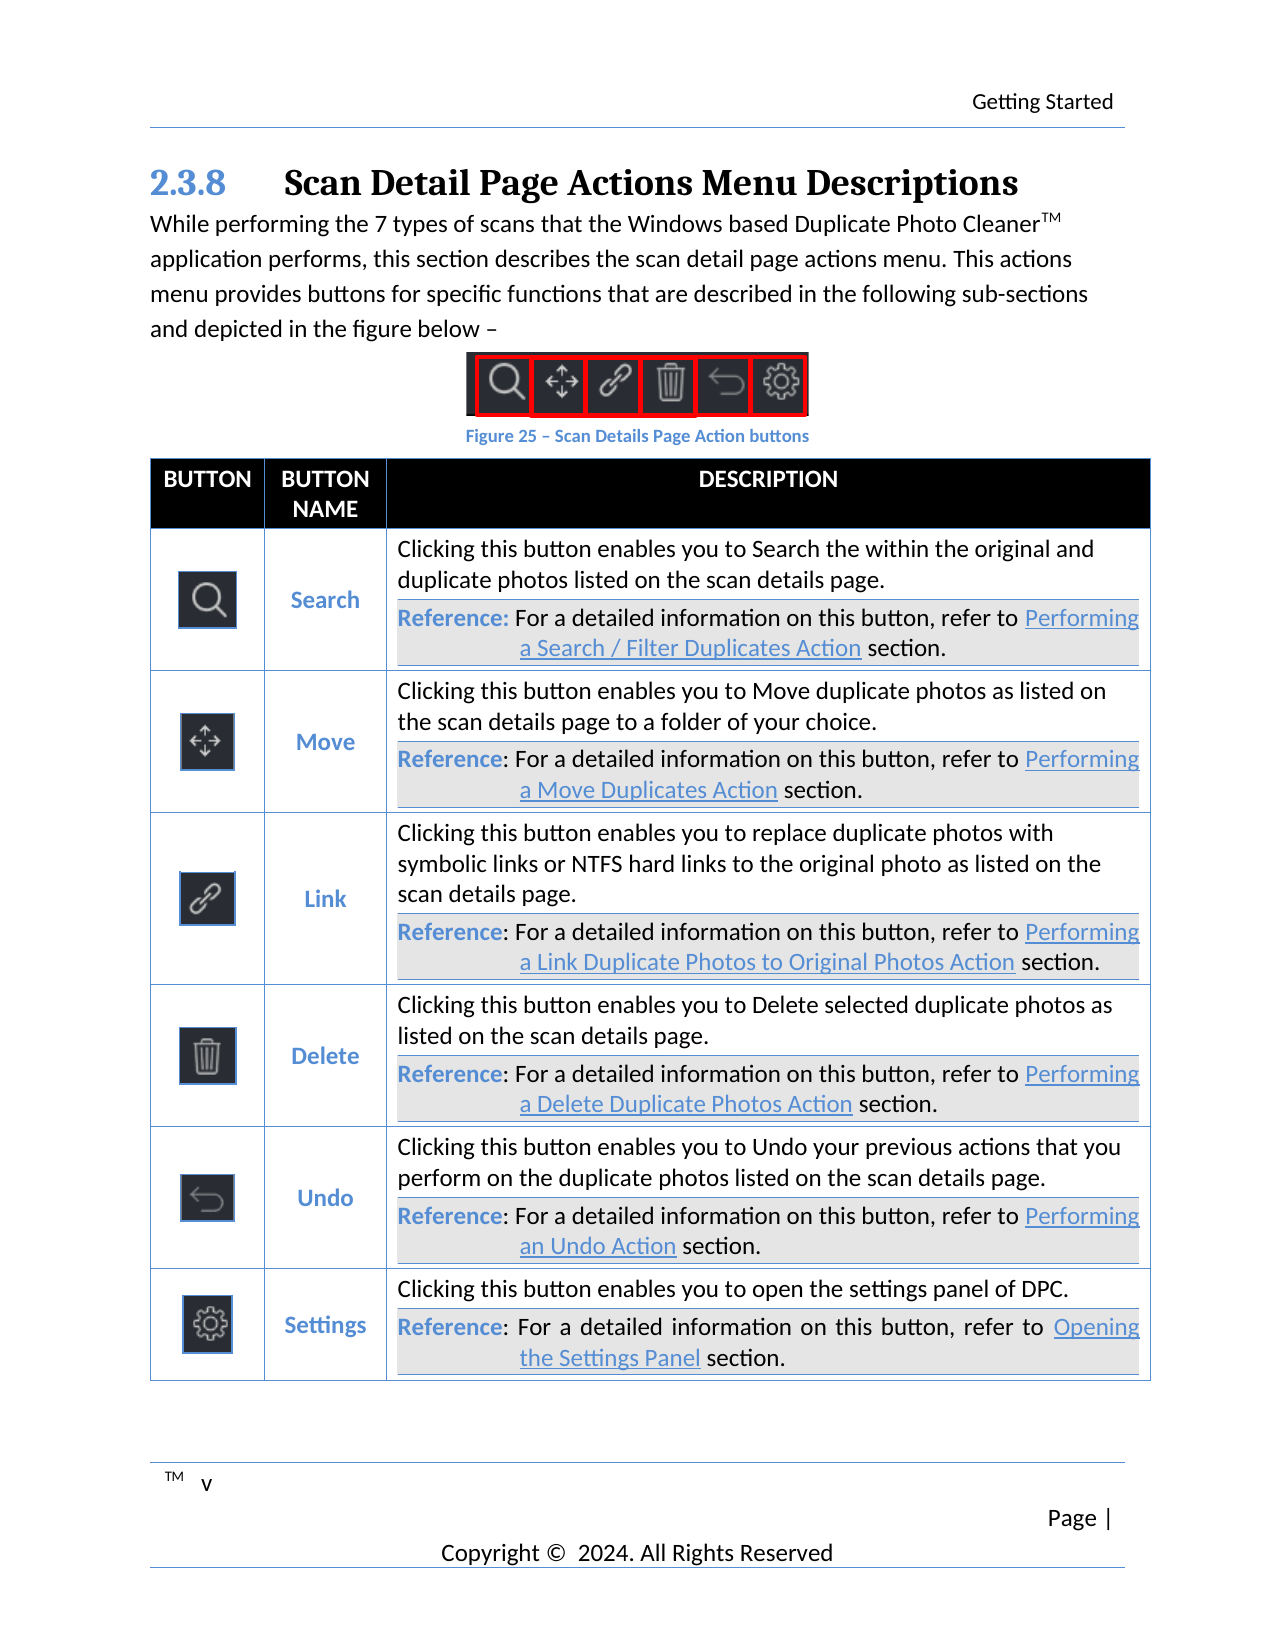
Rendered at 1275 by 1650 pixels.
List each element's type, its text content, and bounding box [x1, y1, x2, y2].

picture [181, 1175, 234, 1220]
table_cell Clicking this button enables you to Undo your previous actions that you perform on the duplicate photos listed on the scan details page. Reference: For a detailed information on this button, refer to Performing an Undo Action section. [387, 1127, 1150, 1268]
table_cell [151, 671, 264, 812]
subtitle Scan Detail Page Actions Menu Descriptions [150, 161, 1125, 204]
picture [698, 359, 748, 413]
table_cell Clicking this button enables you to open the settings panel of DPC. Reference: For a detailed information on this button, refer to Opening the Settings Panel section. [387, 1269, 1150, 1379]
table_cell [151, 813, 264, 984]
table_cell Move [265, 671, 386, 812]
table_cell [151, 1127, 264, 1268]
picture [180, 1028, 235, 1083]
table_cell Clicking this button enables you to Search the within the original and duplicate photos listed on the scan details page. Reference: For a detailed information on this button, refer to Performing a Search / Filter Duplicates Action section. [387, 529, 1150, 670]
table_cell Undo [265, 1127, 386, 1268]
picture [466, 352, 809, 416]
table_cell Clicking this button enables you to replace duplicate photos with symbolic links or NTFS hard links to the original photo as listed on the scan details page. Reference: For a detailed information on this button, refer to Performing a Link Duplicate Photos to Original Photos Action section. [387, 813, 1150, 984]
picture [184, 1296, 231, 1352]
picture [643, 360, 693, 413]
table_cell [151, 1269, 264, 1379]
picture [479, 359, 529, 413]
table_cell Clicking this button enables you to Delete selected duplicate photos as listed on the scan details page. Reference: For a detailed information on this button, refer to Performing a Delete Duplicate Photos Action section. [387, 985, 1150, 1126]
table_cell Clicking this button enables you to Move duplicate photos as listed on the scan details page to a folder of your choice. Reference: For a detailed information on this button, refer to Performing a Move Duplicates Action section. [387, 671, 1150, 812]
picture [588, 360, 638, 413]
text While performing the 7 types of scans that the Windows based Duplicate Photo CleanerTM application performs, this section describes the scan detail page actions menu. This actions menu provides buttons for specific functions that are described in the following sub-sections and depicted in the figure below – [150, 208, 1125, 344]
table_cell Settings [265, 1269, 386, 1379]
table_header DESCRIPTION [387, 459, 1150, 528]
table_cell [151, 985, 264, 1126]
table_header BUTTON NAME [265, 459, 386, 528]
table_cell Delete [265, 985, 386, 1126]
picture [753, 359, 803, 413]
picture [181, 714, 234, 769]
table_header BUTTON [151, 459, 264, 528]
picture [534, 360, 583, 413]
picture [181, 873, 234, 924]
table_cell [151, 529, 264, 670]
table_cell Link [265, 813, 386, 984]
picture [179, 572, 236, 627]
table_cell Search [265, 529, 386, 670]
